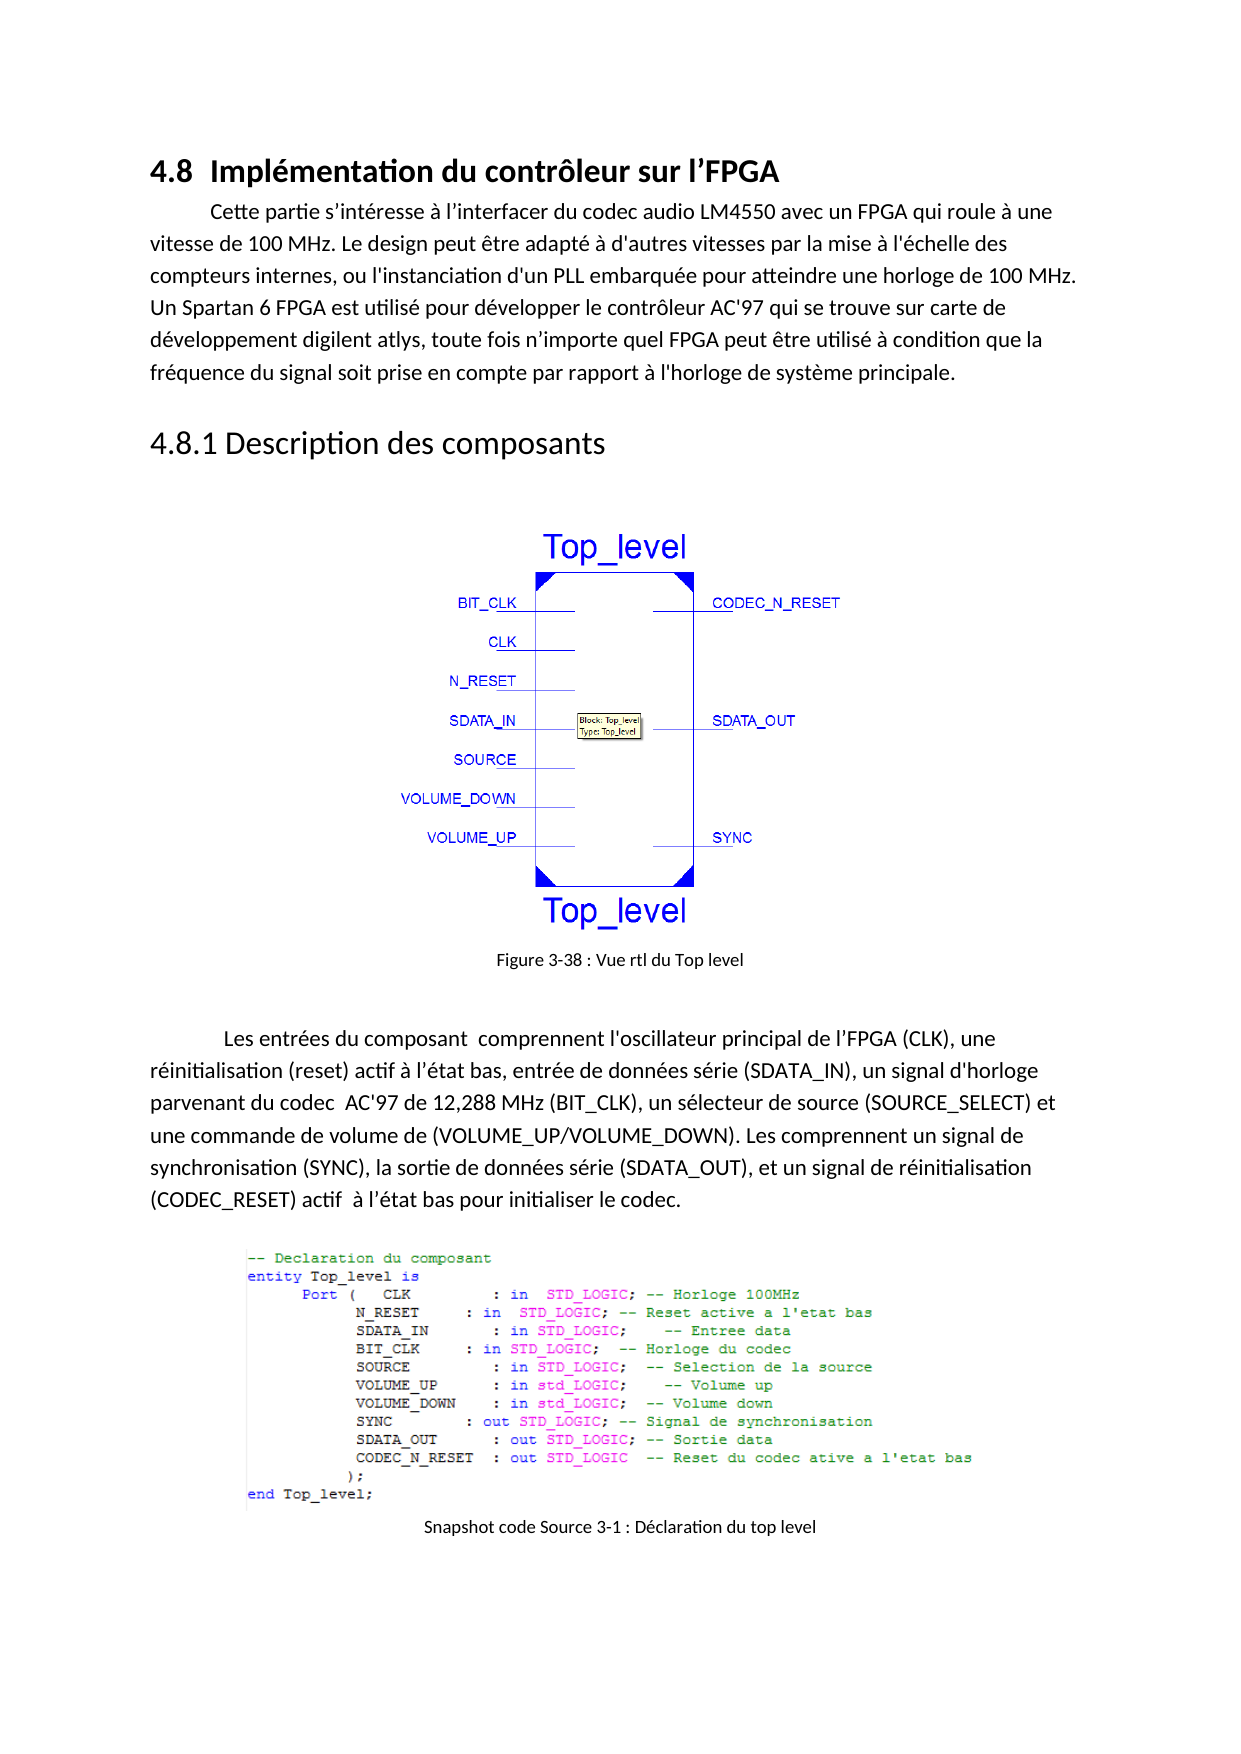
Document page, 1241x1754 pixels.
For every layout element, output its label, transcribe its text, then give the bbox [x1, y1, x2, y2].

text Les entrées du composant comprennent l'oscillateur principal de l’FPGA (CLK), une réinitialisation (reset) actif à l’état bas, entrée de données série (SDATA_IN), un signal d'horloge parvenant du codec AC'97 de 12,288 MHz (BIT_CLK), un sélecteur de source (SOURCE_SELECT) et une commande de volume de (VOLUME_UP/VOLUME_DOWN). Les comprennent un signal de synchronisation (SYNC), la sortie de données série (SDATA_OUT), et un signal de réinitialisation (CODEC_RESET) actif à l’état bas pour initialiser le codec. [150, 1024, 1090, 1213]
subtitle Description des composants [150, 422, 1090, 463]
picture [245, 1249, 995, 1511]
text Cette partie s’intéresse à l’interfacer du codec audio LM4550 avec un FPGA qui roule à une vitesse de 100 MHz. Le design peut être adapté à d'autres vitesses par la mise à l'échelle des compteurs internes, ou l'instanciation d'un PLL embarquée pour atteindre une horloge de 100 MHz. Un Spartan 6 FPGA est utilisé pour développer le contrôleur AC'97 qui se trouve sur carte de développement digilent atlys, toute fois n’importe quel FPGA peut être utilisé à condition que la fréquence du signal soit prise en compte par rapport à l'horloge de système principale. [150, 197, 1090, 386]
subtitle Implémentation du contrôleur sur l’FPGA [150, 150, 1090, 191]
picture [397, 501, 843, 944]
